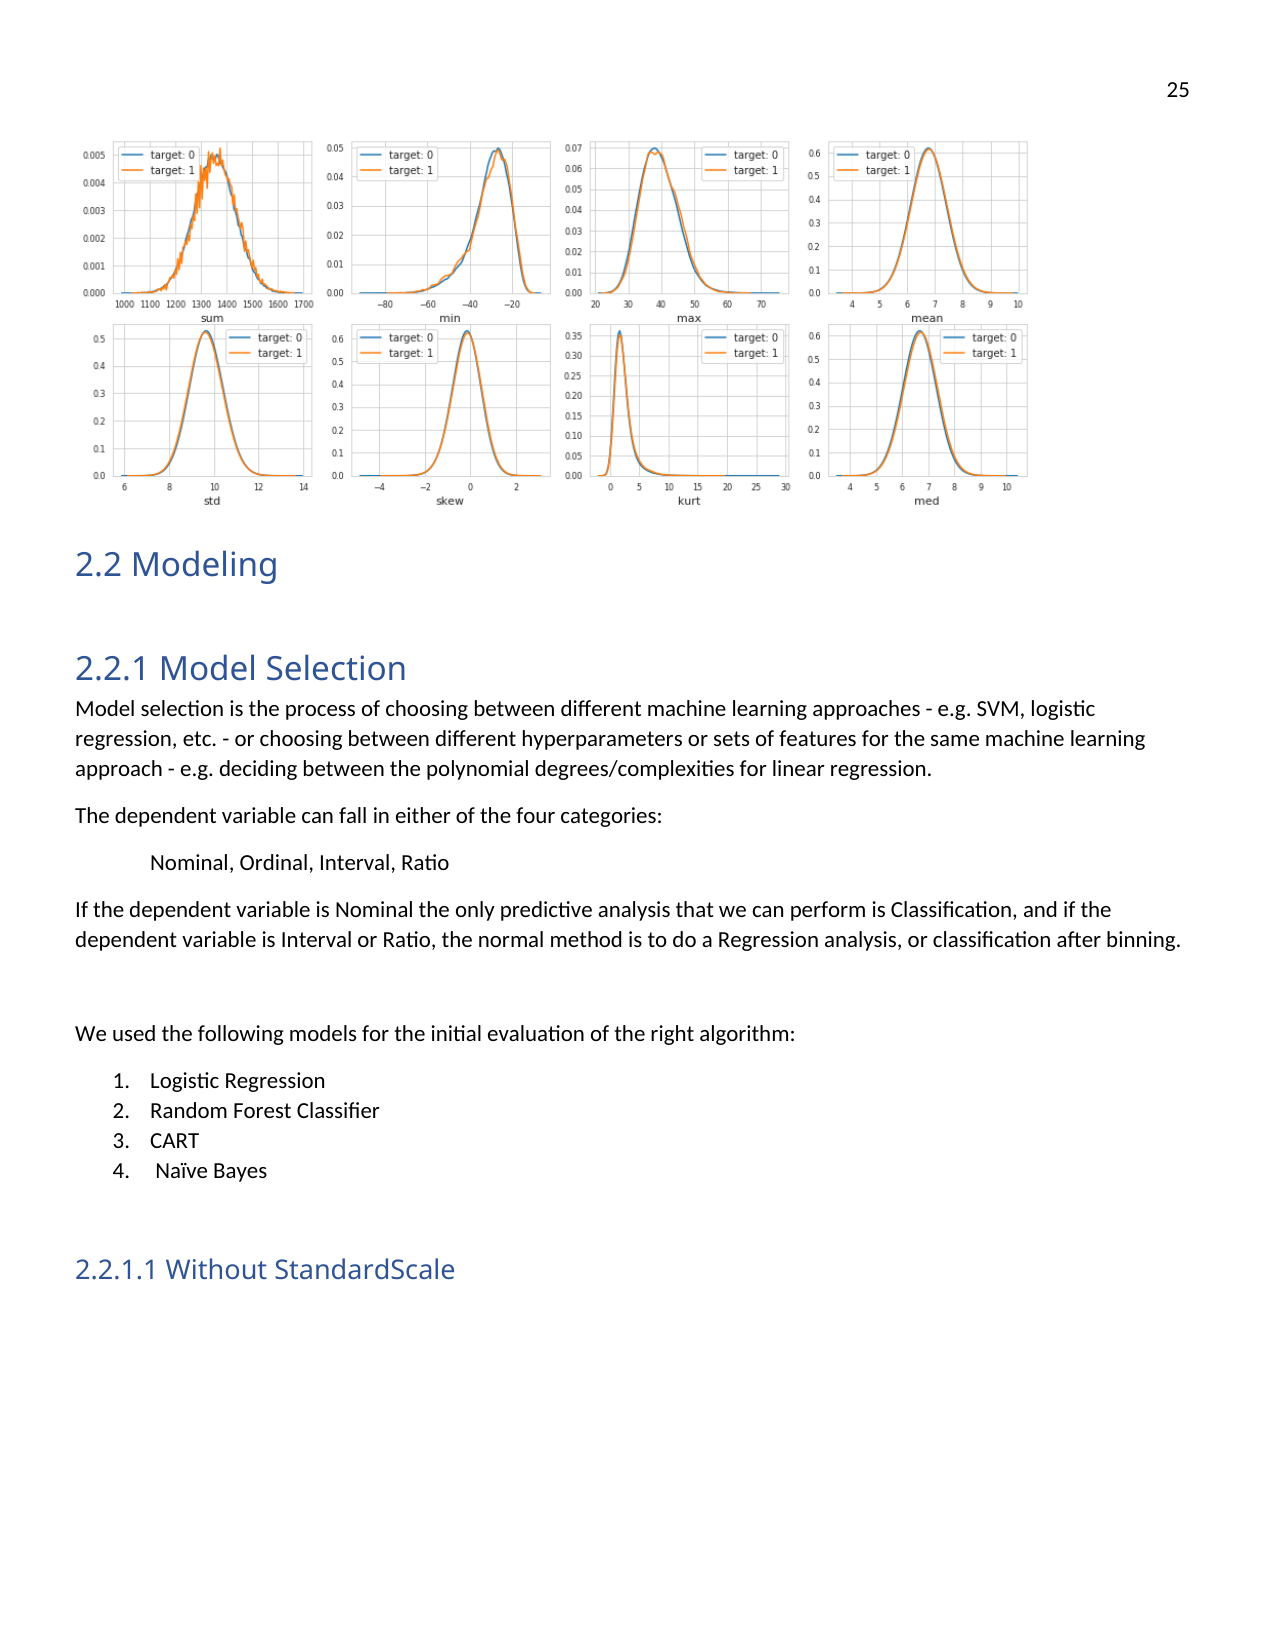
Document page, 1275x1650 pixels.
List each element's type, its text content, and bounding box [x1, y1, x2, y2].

text Model selection is the process of choosing between different machine learning approaches - e.g. SVM, logistic regression, etc. - or choosing between different hyperparameters or sets of features for the same machine learning approach - e.g. deciding between the polynomial degrees/complexities for linear regression. [75, 694, 1200, 782]
list CART [112, 1126, 1200, 1154]
list Logistic Regression [112, 1066, 1200, 1094]
text The dependent variable can fall in either of the four categories: [75, 801, 1200, 829]
picture [75, 131, 1037, 514]
text We used the following models for the initial evaluation of the right algorithm: [75, 1019, 1200, 1047]
list Naïve Bayes [112, 1157, 1200, 1184]
text If the dependent variable is Nominal the only predictive analysis that we can perform is Classification, and if the dependent variable is Interval or Ratio, the normal method is to do a Regression analysis, or classification after binning. [75, 895, 1200, 953]
subtitle 2.2.1.1 Without StandardScale [75, 1250, 1200, 1287]
subtitle 2.2.1 Model Selection [75, 645, 1200, 691]
subtitle 2.2 Modeling [75, 541, 1200, 586]
text Nominal, Ordinal, Interval, Ratio [75, 848, 1200, 876]
list Random Forest Classifier [112, 1096, 1200, 1124]
